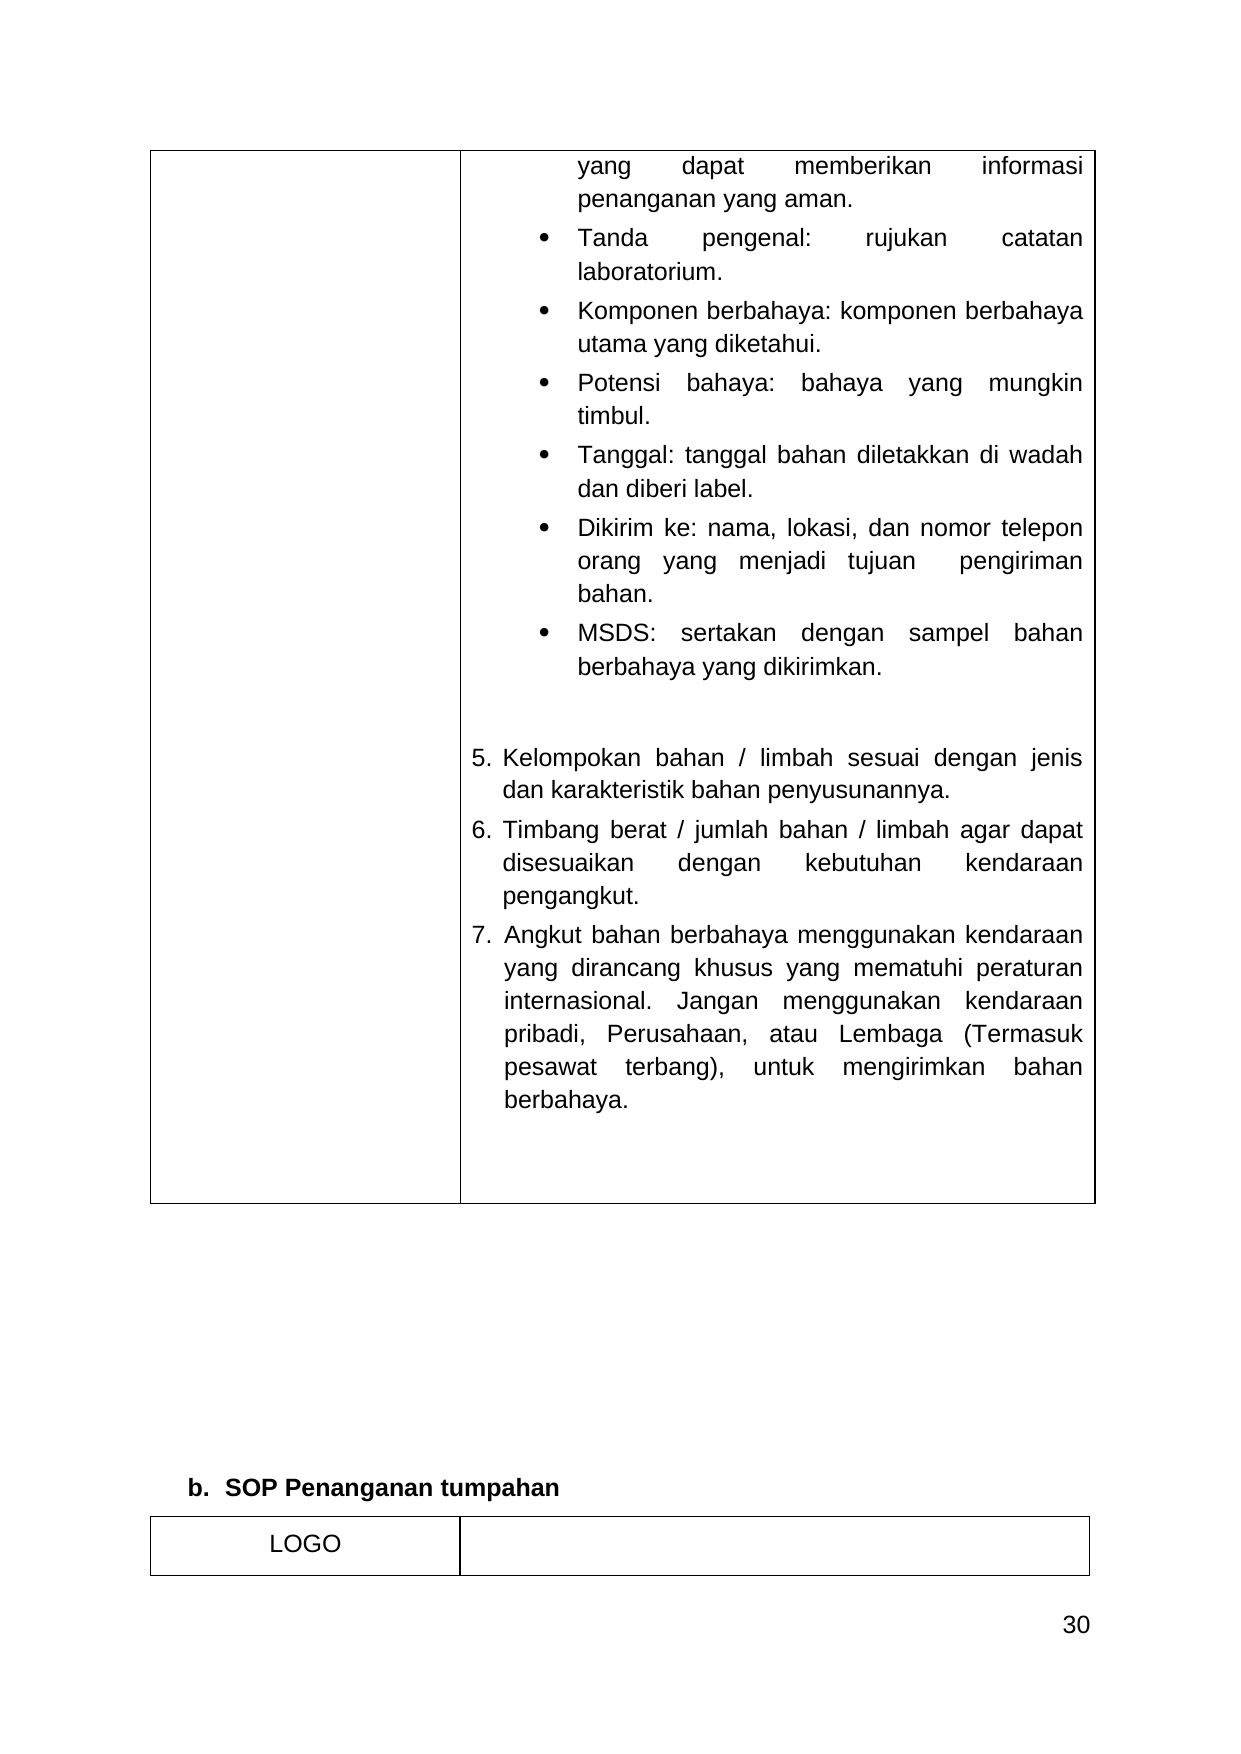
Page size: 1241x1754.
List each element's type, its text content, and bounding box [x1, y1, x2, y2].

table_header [461, 1517, 1089, 1575]
subtitle SOP Penanganan tumpahan [187, 1473, 1090, 1501]
table_header LOGO [151, 1517, 459, 1575]
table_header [461, 151, 1094, 1203]
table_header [151, 151, 460, 1203]
